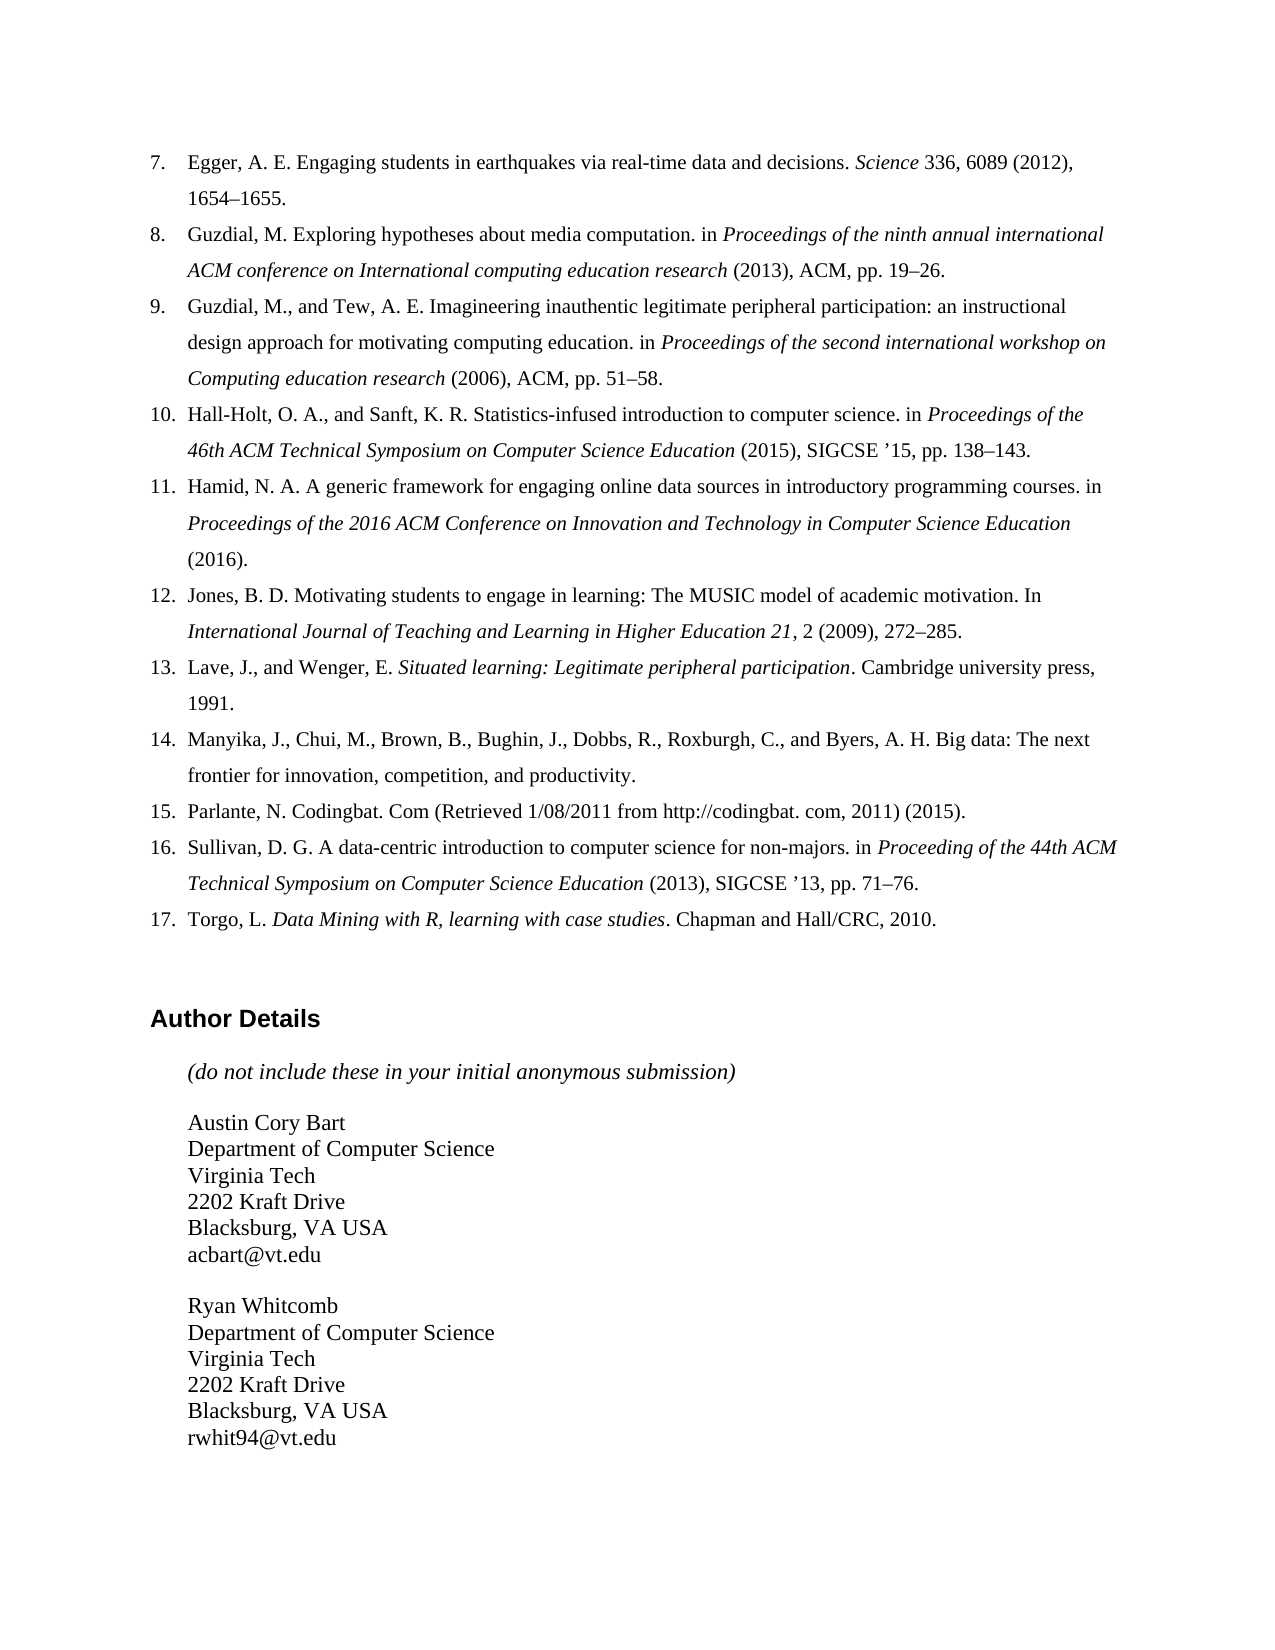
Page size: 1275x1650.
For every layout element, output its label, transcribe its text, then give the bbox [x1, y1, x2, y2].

text Manyika, J., Chui, M., Brown, B., Bughin, J., Dobbs, R., Roxburgh, C., and Byers, A. H. Big data: The next frontier for innovation, competition, and productivity. [150, 727, 1125, 787]
text Parlante, N. Codingbat. Com (Retrieved 1/08/2011 from http://codingbat. com, 2011) (2015). [150, 799, 1125, 823]
text Hamid, N. A. A generic framework for engaging online data sources in introductory programming courses. in Proceedings of the 2016 ACM Conference on Innovation and Technology in Computer Science Education (2016). [150, 474, 1125, 571]
text Egger, A. E. Engaging students in earthquakes via real-time data and decisions. Science 336, 6089 (2012), 1654–1655. [150, 150, 1125, 210]
text Guzdial, M. Exploring hypotheses about media computation. in Proceedings of the ninth annual international ACM conference on International computing education research (2013), ACM, pp. 19–26. [150, 222, 1125, 282]
text Sullivan, D. G. A data-centric introduction to computer science for non-majors. in Proceeding of the 44th ACM Technical Symposium on Computer Science Education (2013), SIGCSE ’13, pp. 71–76. [150, 835, 1125, 895]
text Lave, J., and Wenger, E. Situated learning: Legitimate peripheral participation. Cambridge university press, 1991. [150, 654, 1125, 715]
text Torgo, L. Data Mining with R, learning with case studies. Chapman and Hall/CRC, 2010. [150, 907, 1125, 931]
text Guzdial, M., and Tew, A. E. Imagineering inauthentic legitimate peripheral participation: an instructional design approach for motivating computing education. in Proceedings of the second international workshop on Computing education research (2006), ACM, pp. 51–58. [150, 294, 1125, 390]
subtitle Author Details [150, 1004, 1125, 1033]
text Hall-Holt, O. A., and Sanft, K. R. Statistics-infused introduction to computer science. in Proceedings of the 46th ACM Technical Symposium on Computer Science Education (2015), SIGCSE ’15, pp. 138–143. [150, 402, 1125, 462]
text Austin Cory Bart Department of Computer Science Virginia Tech 2202 Kraft Drive Blacksburg, VA USA acbart@vt.edu [187, 1109, 1125, 1267]
text Jones, B. D. Motivating students to engage in learning: The MUSIC model of academic motivation. In International Journal of Teaching and Learning in Higher Education 21, 2 (2009), 272–285. [150, 582, 1125, 643]
text Ryan Whitcomb Department of Computer Science Virginia Tech 2202 Kraft Drive Blacksburg, VA USA rwhit94@vt.edu [187, 1292, 1125, 1450]
text (do not include these in your initial anonymous submission) [187, 1058, 1125, 1084]
